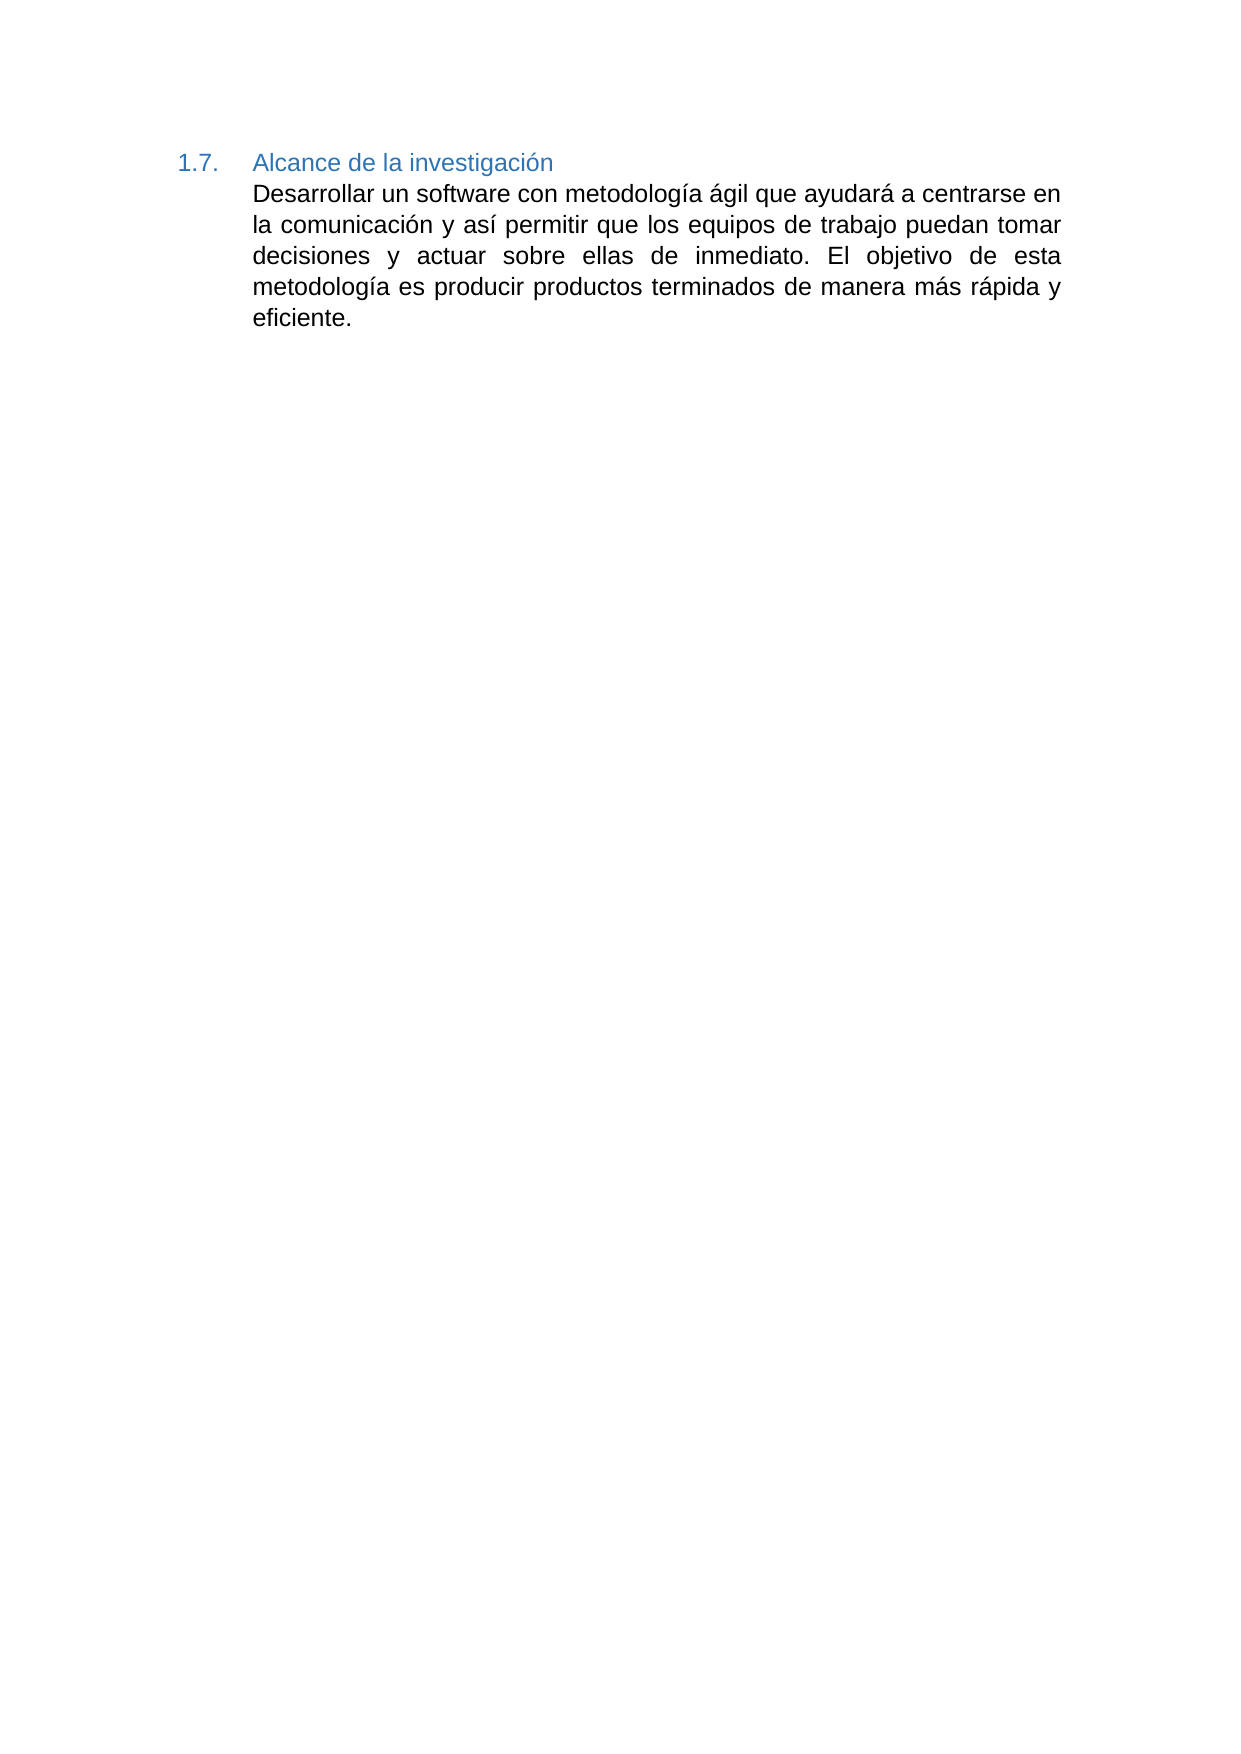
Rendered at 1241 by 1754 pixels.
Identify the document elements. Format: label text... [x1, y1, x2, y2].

text Desarrollar un software con metodología ágil que ayudará a centrarse en la comunicación y así permitir que los equipos de trabajo puedan tomar decisiones y actuar sobre ellas de inmediato. El objetivo de esta metodología es producir productos terminados de manera más rápida y eficiente. [252, 179, 1063, 332]
subtitle Alcance de la investigación [177, 148, 1063, 176]
